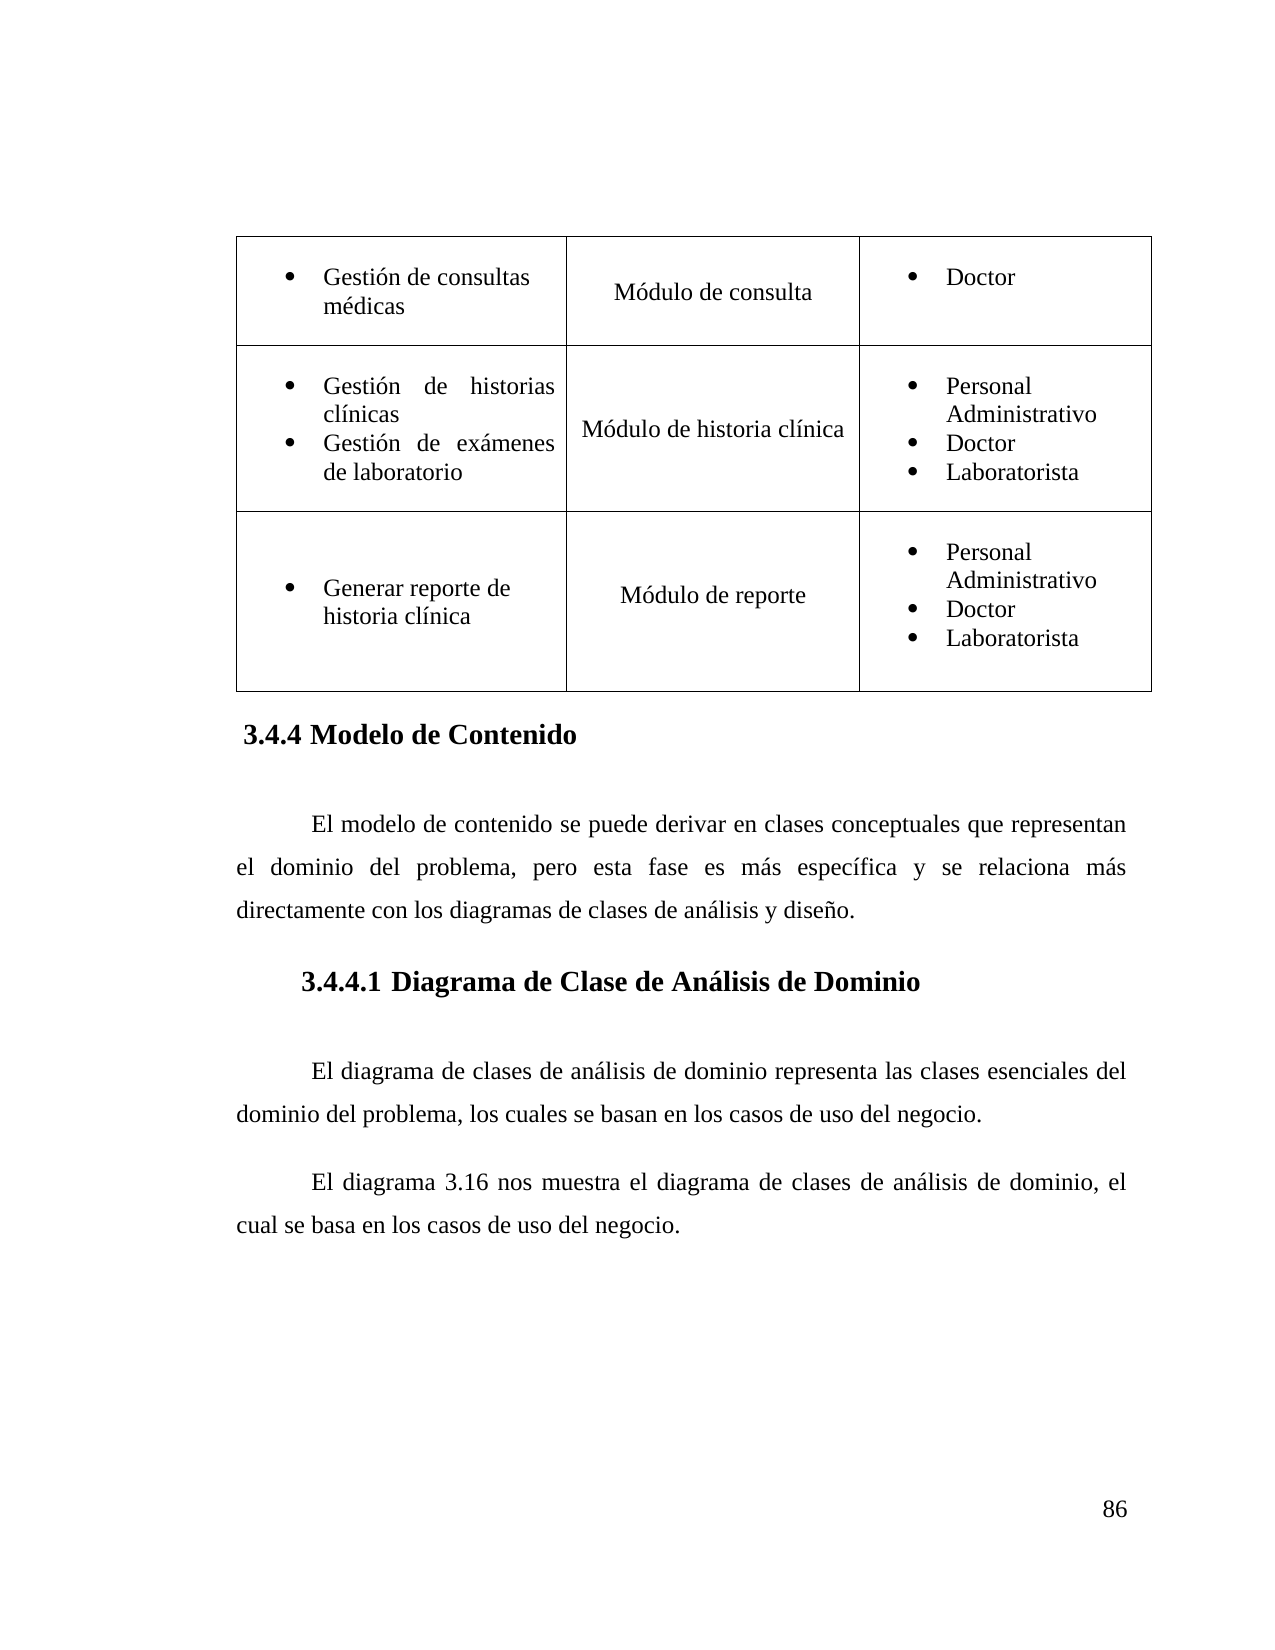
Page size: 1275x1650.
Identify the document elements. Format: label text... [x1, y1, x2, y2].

subtitle Modelo de Contenido [243, 717, 1127, 751]
text El diagrama de clases de análisis de dominio representa las clases esenciales del dominio del problema, los cuales se basan en los casos de uso del negocio. [236, 1056, 1127, 1128]
table_cell Gestión de historias clínicas Gestión de exámenes de laboratorio [237, 346, 566, 511]
table_cell Gestión de consultas médicas [237, 237, 566, 345]
table_cell Módulo de consulta [567, 237, 859, 345]
table_cell Personal Administrativo Doctor Laboratorista [860, 346, 1151, 511]
table_cell Módulo de reporte [567, 512, 859, 691]
table_cell Generar reporte de historia clínica [237, 512, 566, 691]
table_cell Doctor [860, 237, 1151, 345]
table_cell Módulo de historia clínica [567, 346, 859, 511]
table_cell Personal Administrativo Doctor Laboratorista [860, 512, 1151, 691]
subtitle Diagrama de Clase de Análisis de Dominio [236, 964, 1127, 997]
text El modelo de contenido se puede derivar en clases conceptuales que representan el dominio del problema, pero esta fase es más específica y se relaciona más directamente con los diagramas de clases de análisis y diseño. [236, 809, 1127, 924]
text El diagrama 3.16 nos muestra el diagrama de clases de análisis de dominio, el cual se basa en los casos de uso del negocio. [236, 1167, 1127, 1239]
